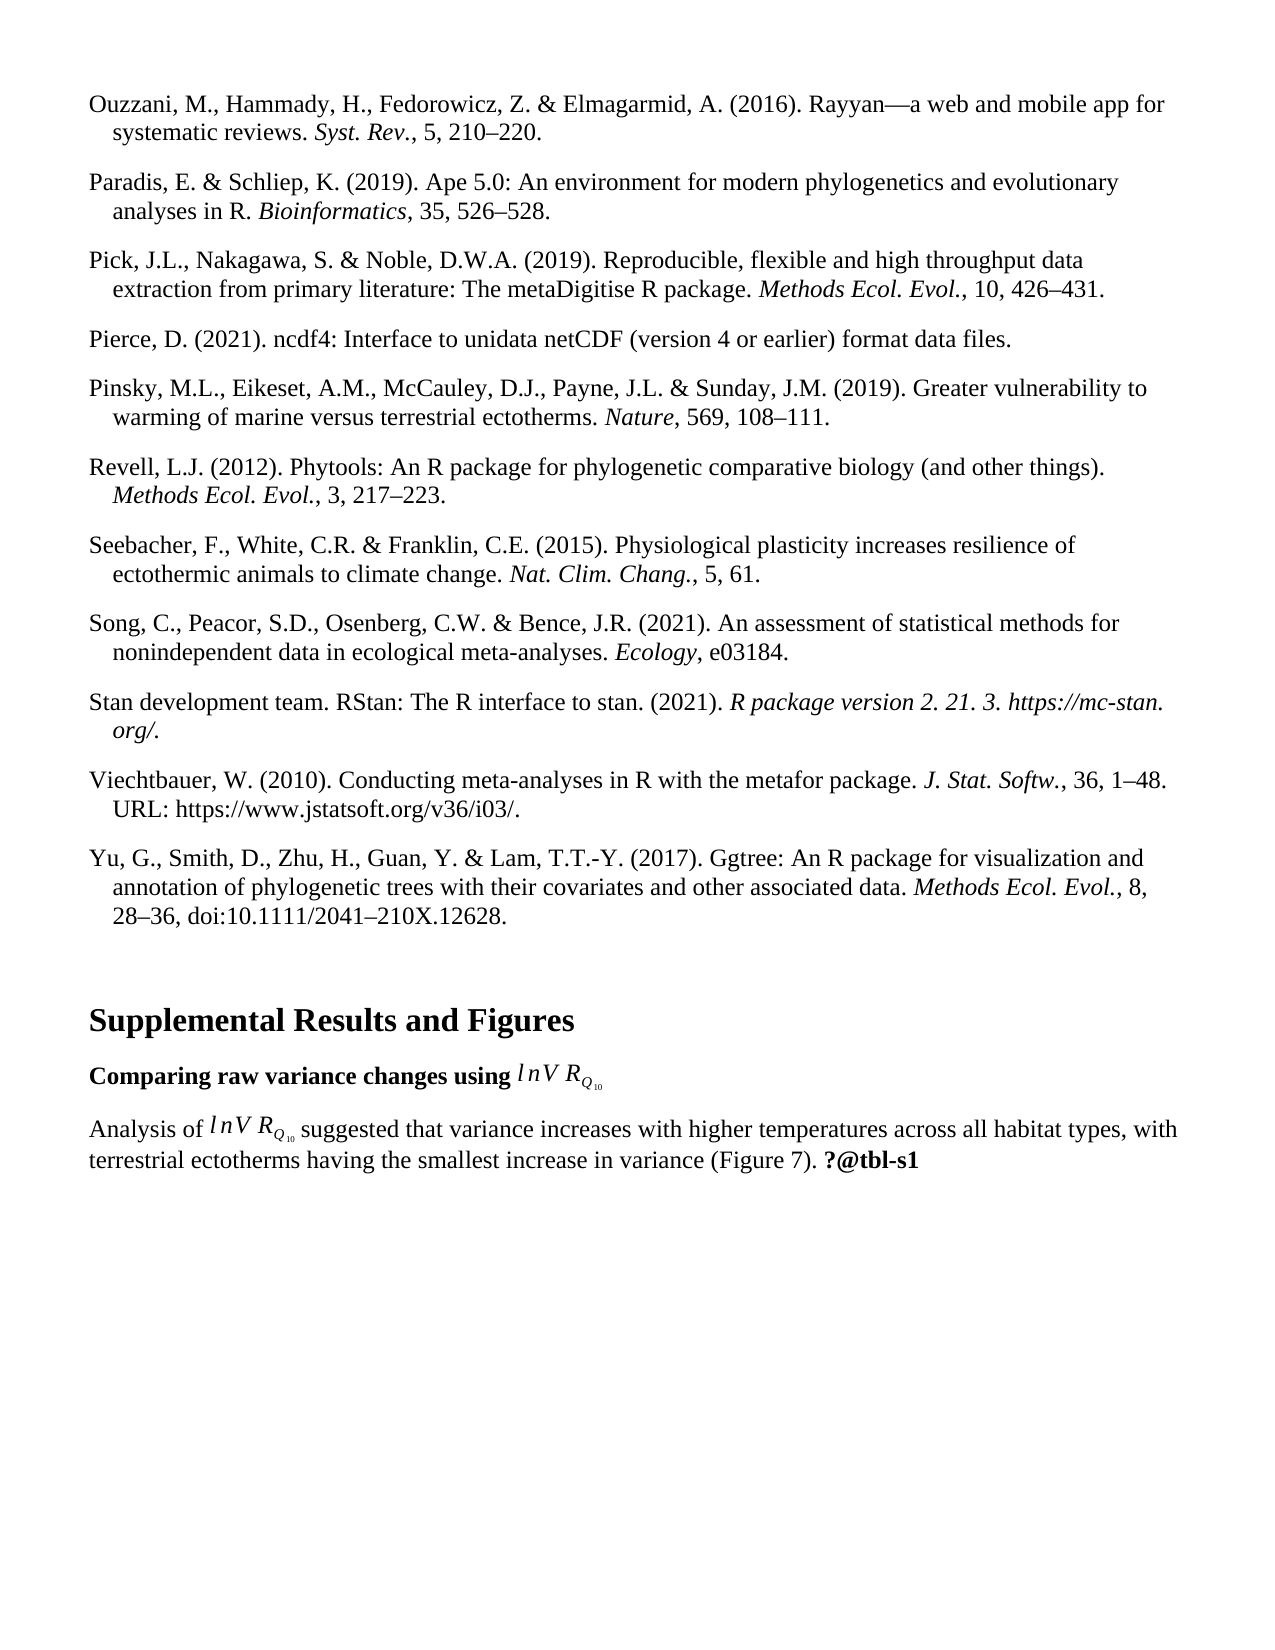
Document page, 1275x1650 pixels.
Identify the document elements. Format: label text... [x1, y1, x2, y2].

subtitle Comparing raw variance changes using [89, 1059, 1186, 1093]
text Ouzzani, M., Hammady, H., Fedorowicz, Z. & Elmagarmid, A. (2016). Rayyan—a web and mobile app for systematic reviews. Syst. Rev., 5, 210–220. [89, 89, 1186, 146]
text Yu, G., Smith, D., Zhu, H., Guan, Y. & Lam, T.T.-Y. (2017). Ggtree: An R package for visualization and annotation of phylogenetic trees with their covariates and other associated data. Methods Ecol. Evol., 8, 28–36, doi:10.1111/2041–210X.12628. [89, 843, 1186, 929]
text Song, C., Peacor, S.D., Osenberg, C.W. & Bence, J.R. (2021). An assessment of statistical methods for nonindependent data in ecological meta-analyses. Ecology, e03184. [89, 608, 1186, 666]
text Pinsky, M.L., Eikeset, A.M., McCauley, D.J., Payne, J.L. & Sunday, J.M. (2019). Greater vulnerability to warming of marine versus terrestrial ectotherms. Nature, 569, 108–111. [89, 373, 1186, 431]
subtitle Supplemental Results and Figures [89, 1000, 1186, 1038]
text Analysis of suggested that variance increases with higher temperatures across all habitat types, with terrestrial ectotherms having the smallest increase in variance (Figure 7). ?@tbl-s1 [89, 1111, 1186, 1174]
text Viechtbauer, W. (2010). Conducting meta-analyses in R with the metafor package. J. Stat. Softw., 36, 1–48. URL: https://www.jstatsoft.org/v36/i03/. [89, 765, 1186, 822]
text Pick, J.L., Nakagawa, S. & Noble, D.W.A. (2019). Reproducible, flexible and high throughput data extraction from primary literature: The metaDigitise R package. Methods Ecol. Evol., 10, 426–431. [89, 245, 1186, 303]
text Seebacher, F., White, C.R. & Franklin, C.E. (2015). Physiological plasticity increases resilience of ectothermic animals to climate change. Nat. Clim. Chang., 5, 61. [89, 530, 1186, 587]
text Paradis, E. & Schliep, K. (2019). Ape 5.0: An environment for modern phylogenetics and evolutionary analyses in R. Bioinformatics, 35, 526–528. [89, 167, 1186, 224]
text Pierce, D. (2021). ncdf4: Interface to unidata netCDF (version 4 or earlier) format data files. [89, 324, 1186, 352]
text Revell, L.J. (2012). Phytools: An R package for phylogenetic comparative biology (and other things). Methods Ecol. Evol., 3, 217–223. [89, 452, 1186, 509]
text Stan development team. RStan: The R interface to stan. (2021). R package version 2. 21. 3. https://mc-stan. org/. [89, 687, 1186, 744]
